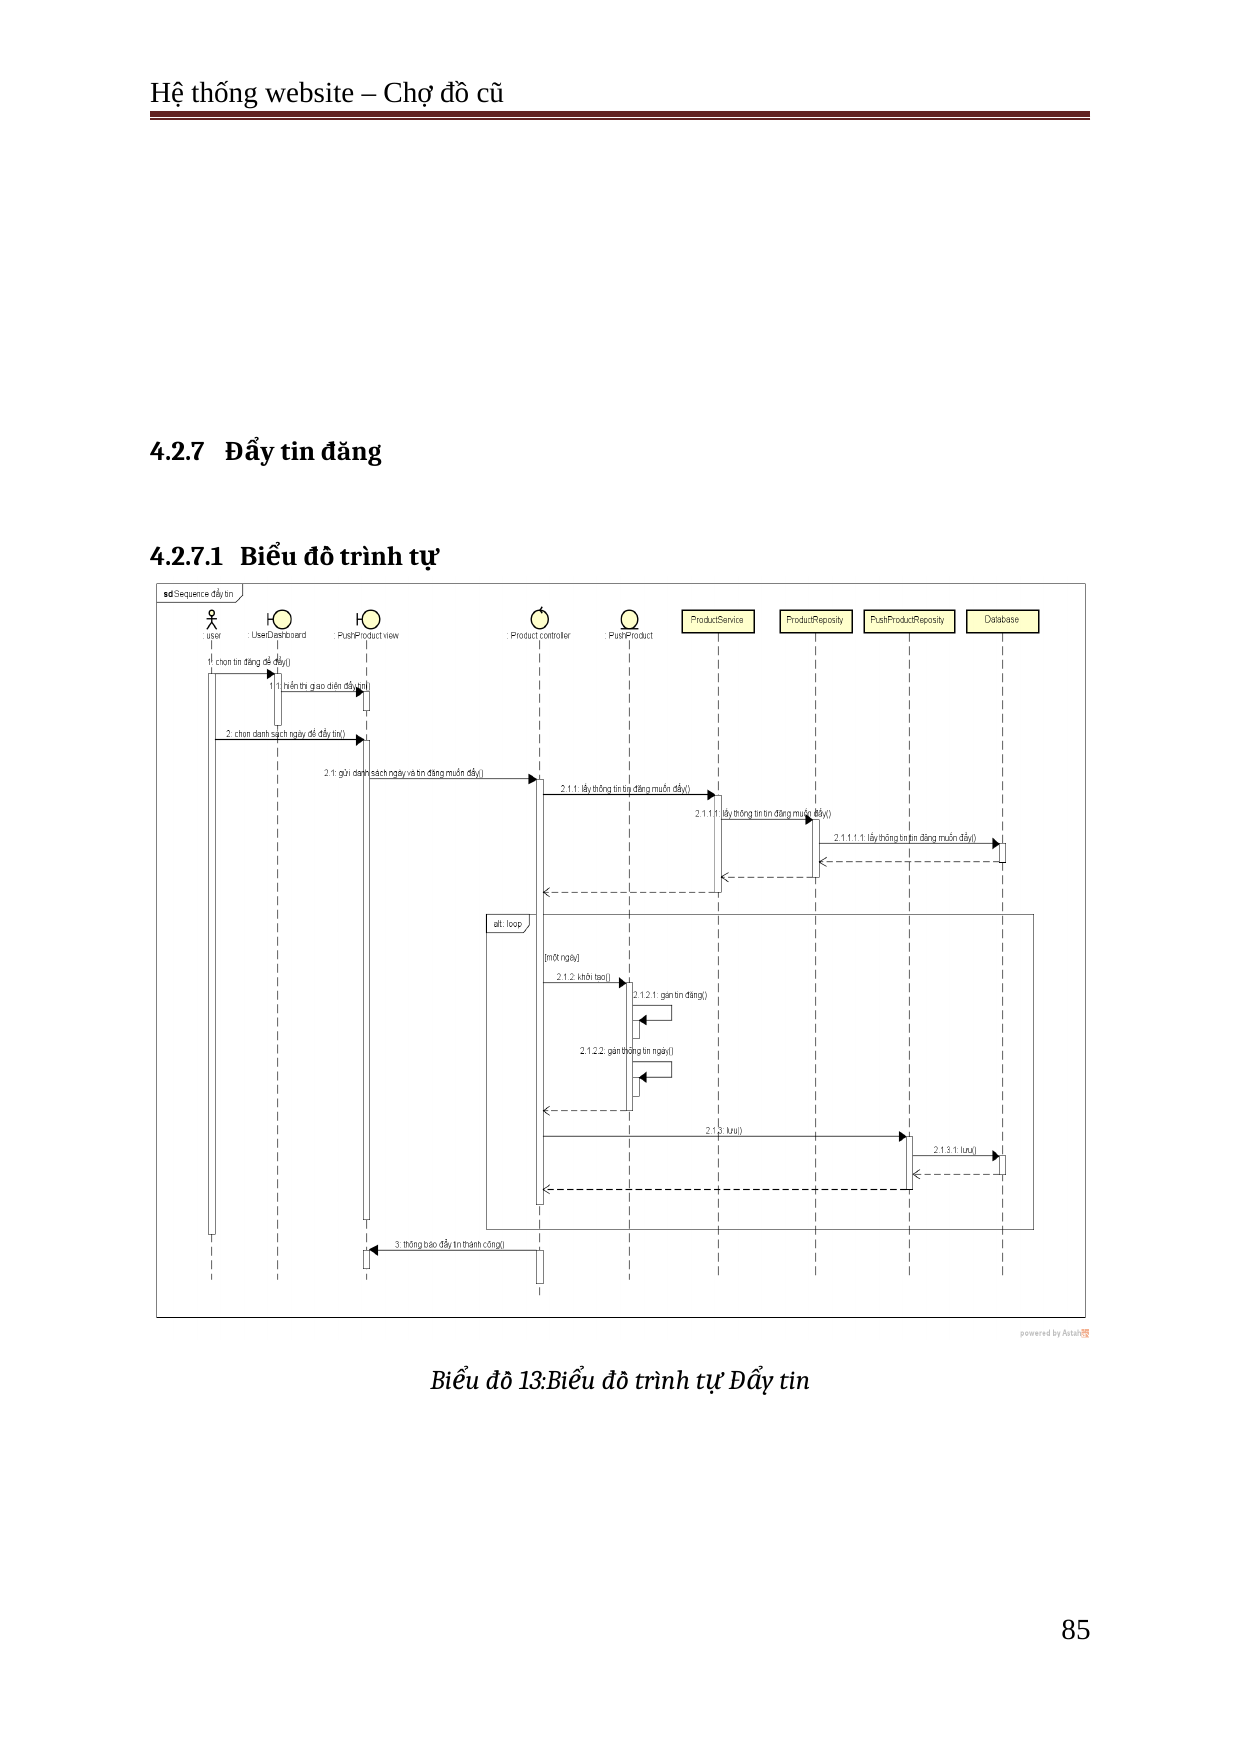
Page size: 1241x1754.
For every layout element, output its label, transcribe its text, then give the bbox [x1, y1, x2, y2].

subtitle Đẩy tin đăng [150, 436, 1090, 467]
text Biểu đồ 13:Biểu đồ trình tự Đẩy tin [150, 1365, 1090, 1397]
subtitle Biểu đồ trình tự [150, 541, 1090, 572]
picture [150, 576, 1090, 1340]
